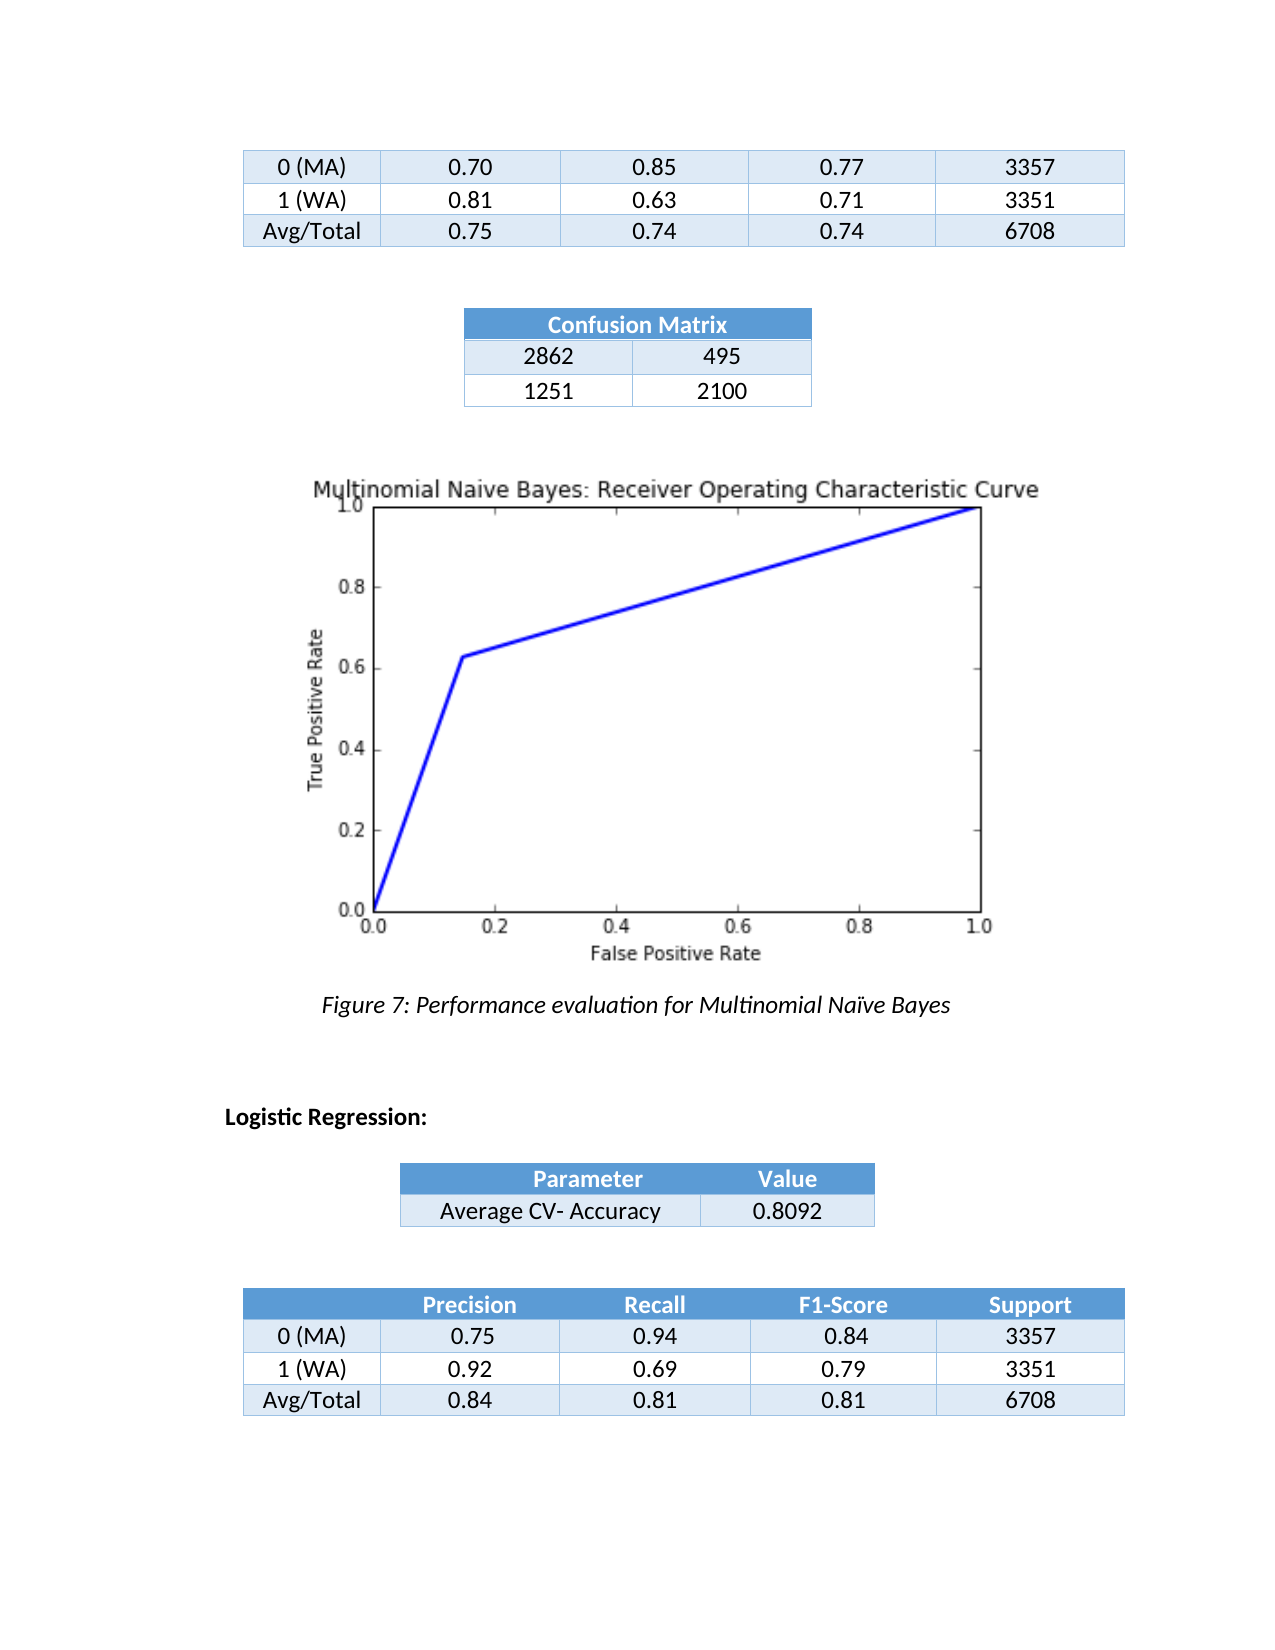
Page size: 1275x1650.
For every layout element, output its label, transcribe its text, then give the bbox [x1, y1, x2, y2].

table_cell 0.85 [561, 151, 748, 183]
table_cell 0.70 [381, 151, 560, 183]
table_header [244, 1289, 380, 1319]
table_header Support [937, 1289, 1124, 1319]
table_header Recall [560, 1289, 750, 1319]
table_cell 6708 [937, 1385, 1124, 1415]
table_cell 0.81 [381, 184, 560, 214]
text Figure 7: Performance evaluation for Multinomial Naïve Bayes [150, 989, 1125, 1020]
table_cell 0.81 [560, 1385, 750, 1415]
table_cell 0.81 [751, 1385, 936, 1415]
table_cell 3357 [937, 1320, 1124, 1352]
table_cell 1 (WA) [244, 1353, 380, 1384]
table_header F1-Score [751, 1289, 936, 1319]
table_cell 0.92 [381, 1353, 559, 1384]
table_cell 6708 [936, 215, 1124, 246]
table_cell 0.71 [749, 184, 935, 214]
table_cell 3351 [936, 184, 1124, 214]
table_cell 2862 [465, 341, 632, 374]
table_cell 2100 [633, 375, 811, 406]
table_cell 3357 [936, 151, 1124, 183]
table_cell Avg/Total [244, 215, 380, 246]
table_cell 0.74 [561, 215, 748, 246]
table_cell 3351 [937, 1353, 1124, 1384]
table_cell 0.84 [751, 1320, 936, 1352]
table_cell 0.69 [560, 1353, 750, 1384]
table_cell 0.79 [751, 1353, 936, 1384]
table_cell 0.94 [560, 1320, 750, 1352]
table_cell Avg/Total [244, 1385, 380, 1415]
picture [297, 467, 1053, 977]
table_cell 0.77 [749, 151, 935, 183]
table_cell 0.63 [561, 184, 748, 214]
table_header Precision [381, 1289, 559, 1319]
table_cell 0.8092 [701, 1195, 874, 1226]
list Logistic Regression: [225, 1102, 1125, 1132]
table_cell Average CV- Accuracy [401, 1195, 700, 1226]
table_cell 0.74 [749, 215, 935, 246]
table_cell 1 (WA) [244, 184, 380, 214]
table_header Confusion Matrix [465, 309, 811, 339]
table_cell 0 (MA) [244, 151, 380, 183]
table_cell 0 (MA) [244, 1320, 380, 1352]
table_cell 0.84 [381, 1385, 559, 1415]
table_cell 495 [633, 341, 811, 374]
table_cell 0.75 [381, 215, 560, 246]
table_cell 1251 [465, 375, 632, 406]
table_header Parameter [401, 1164, 700, 1194]
table_cell 0.75 [381, 1320, 559, 1352]
table_header Value [701, 1164, 874, 1194]
